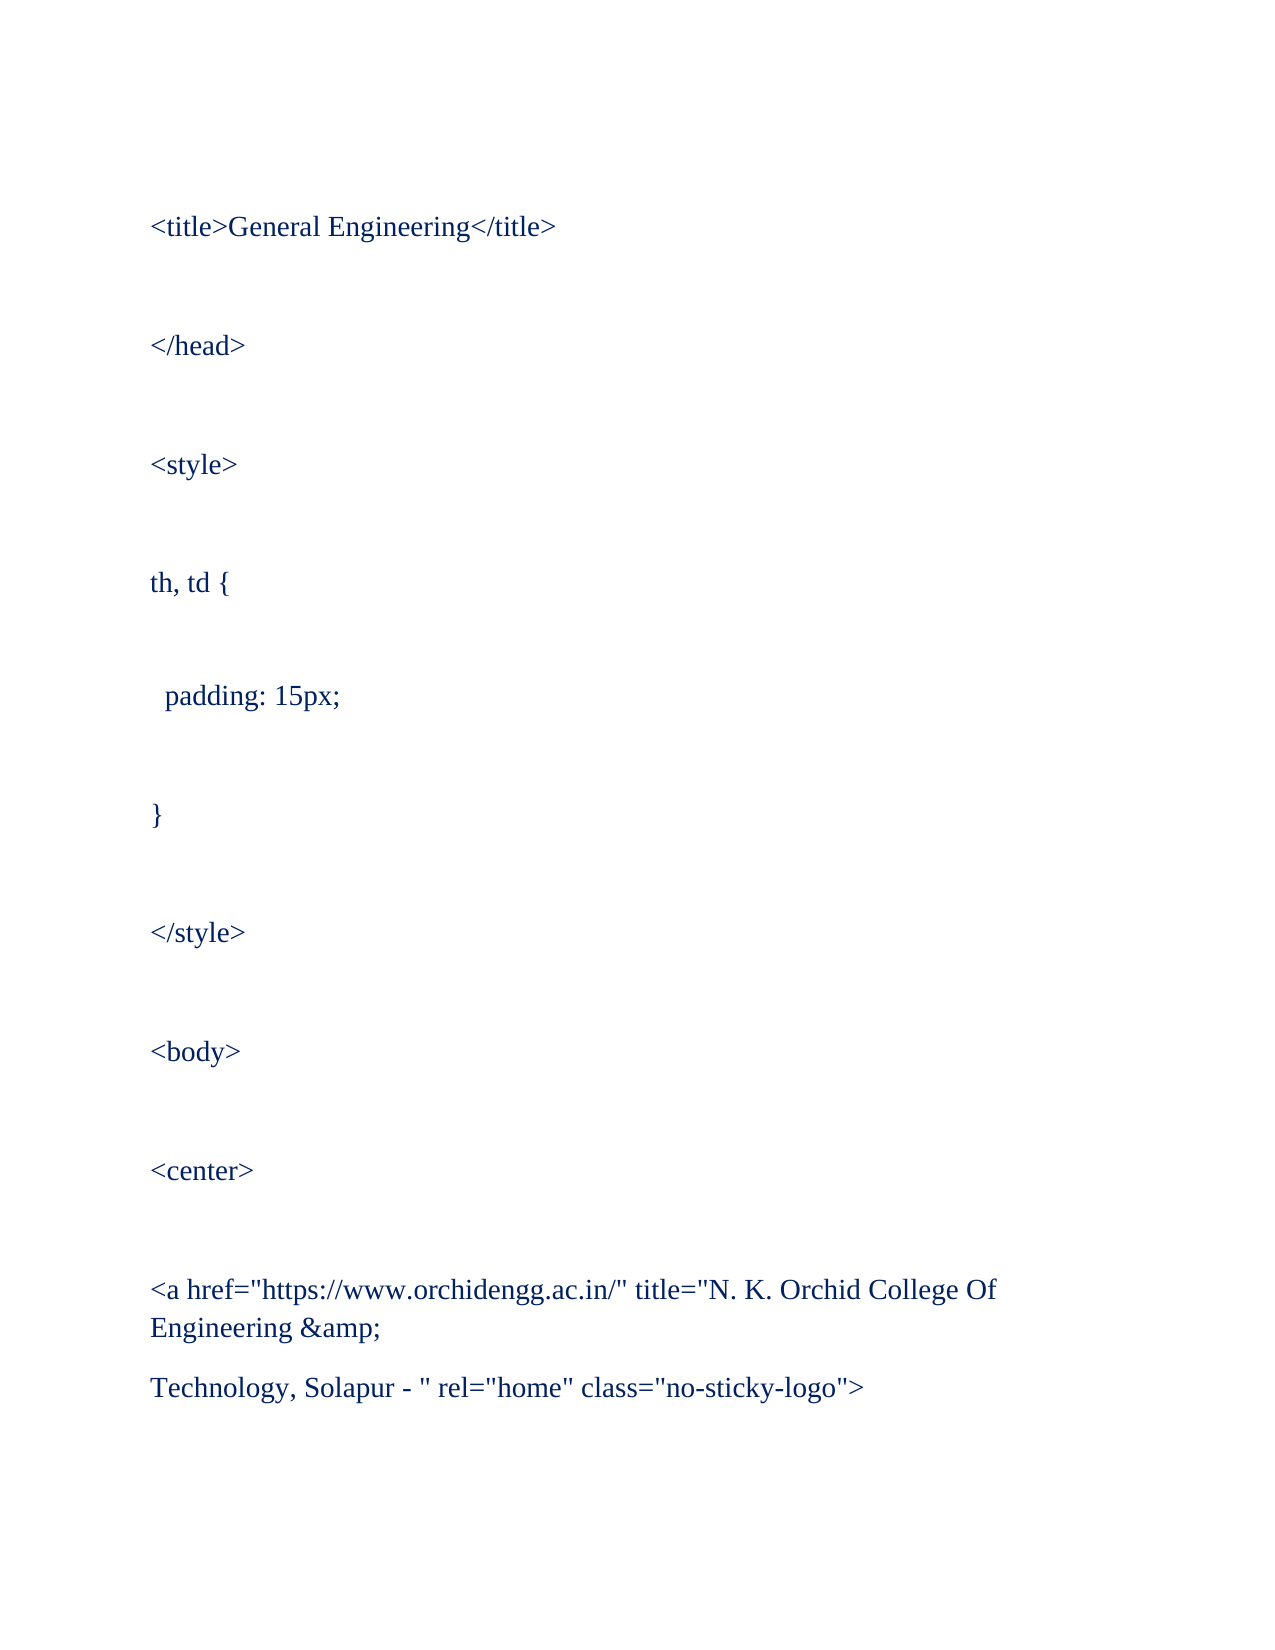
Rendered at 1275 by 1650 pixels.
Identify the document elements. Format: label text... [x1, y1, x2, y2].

text <body> [150, 1034, 1125, 1068]
text <center> [150, 1153, 1125, 1187]
text <title>General Engineering</title> [150, 209, 1125, 243]
text </style> [150, 916, 1125, 949]
text th, td { [150, 566, 1125, 599]
text <style> [150, 447, 1125, 480]
text <a href="https://www.orchidengg.ac.in/" title="N. K. Orchid College Of Engineering &amp; [150, 1272, 1125, 1344]
text </head> [150, 328, 1125, 362]
text Technology, Solapur - " rel="home" class="no-sticky-logo"> [150, 1370, 1125, 1403]
text padding: 15px; [150, 678, 1125, 712]
text } [150, 797, 1125, 830]
